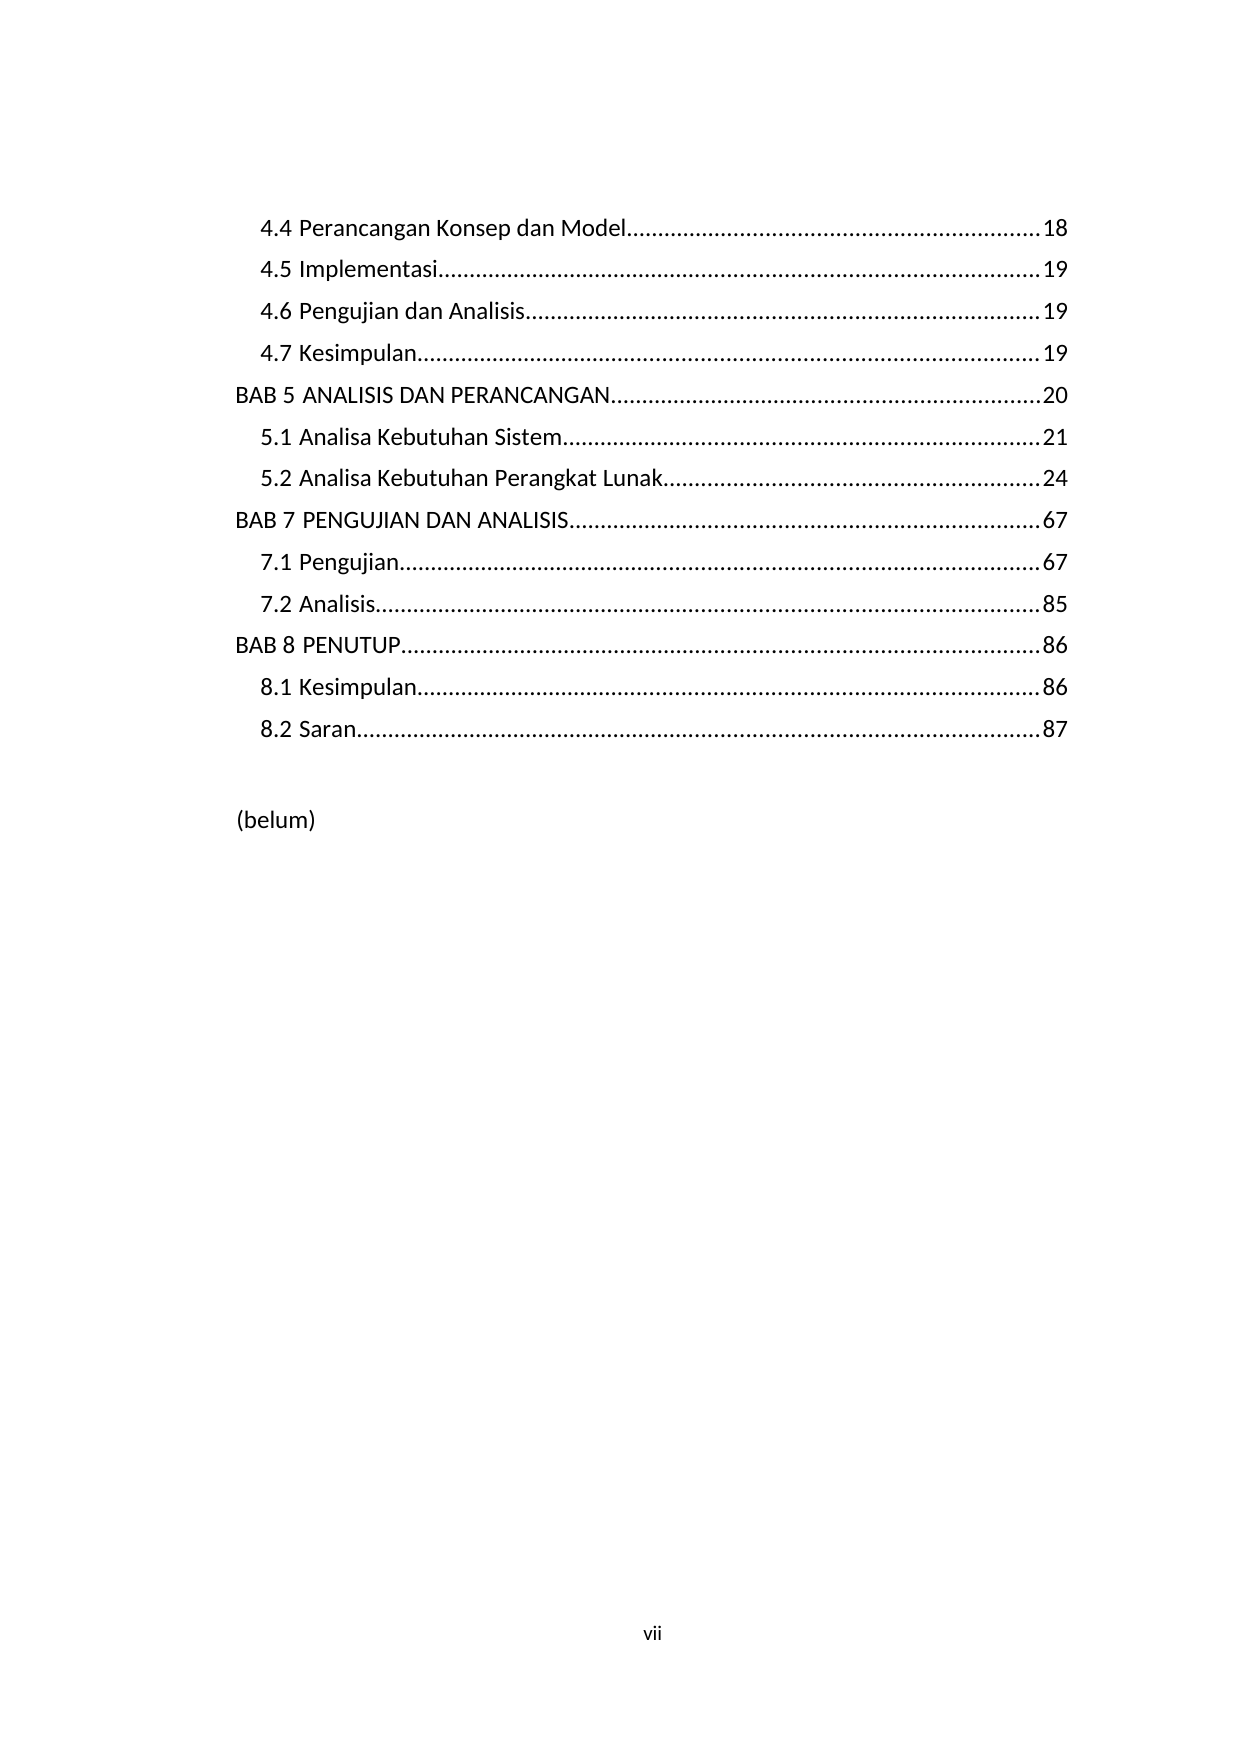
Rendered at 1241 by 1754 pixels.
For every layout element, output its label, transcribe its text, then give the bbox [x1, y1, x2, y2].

text (belum) [236, 804, 1069, 834]
